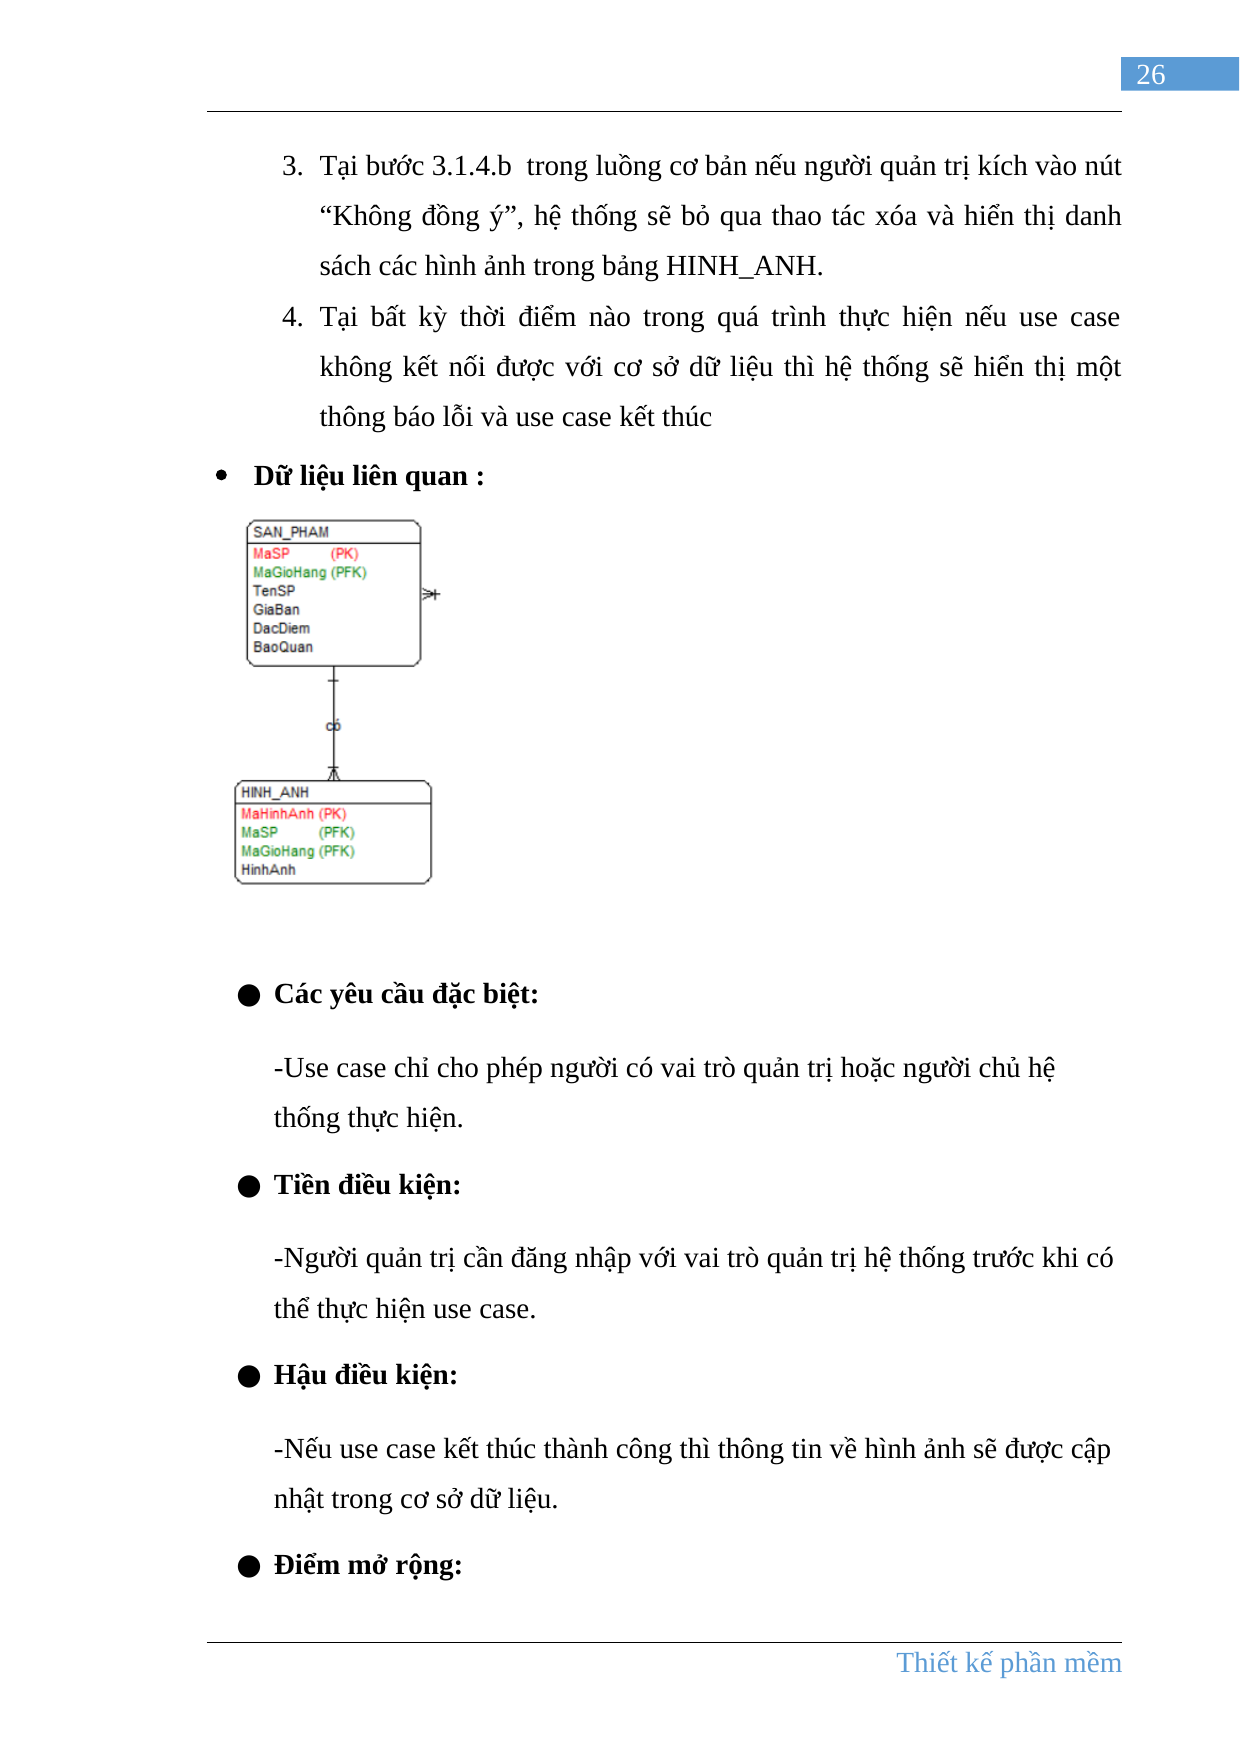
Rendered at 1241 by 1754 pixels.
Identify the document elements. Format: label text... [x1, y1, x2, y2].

list Dữ liệu liên quan : [216, 458, 1122, 492]
text -Use case chỉ cho phép người có vai trò quản trị hoặc người chủ hệ thống thực hiện. [274, 1050, 1122, 1134]
list Các yêu cầu đặc biệt: [236, 961, 1122, 1020]
picture [206, 516, 441, 888]
list Tại bất kỳ thời điểm nào trong quá trình thực hiện nếu use case không kết nối được với cơ sở dữ liệu thì hệ thống sẽ hiển thị một thông báo lỗi và use case kết thúc [282, 299, 1122, 433]
text -Nếu use case kết thúc thành công thì thông tin về hình ảnh sẽ được cập nhật trong cơ sở dữ liệu. [274, 1431, 1122, 1515]
list Hậu điều kiện: [236, 1341, 1122, 1401]
list Tiền điều kiện: [236, 1151, 1122, 1211]
list Tại bước 3.1.4.b trong luồng cơ bản nếu người quản trị kích vào nút “Không đồng ý”, hệ thống sẽ bỏ qua thao tác xóa và hiển thị danh sách các hình ảnh trong bảng HINH_ANH. [282, 148, 1122, 282]
list Điểm mở rộng: [236, 1532, 1122, 1591]
text -Người quản trị cần đăng nhập với vai trò quản trị hệ thống trước khi có thể thực hiện use case. [274, 1241, 1122, 1324]
